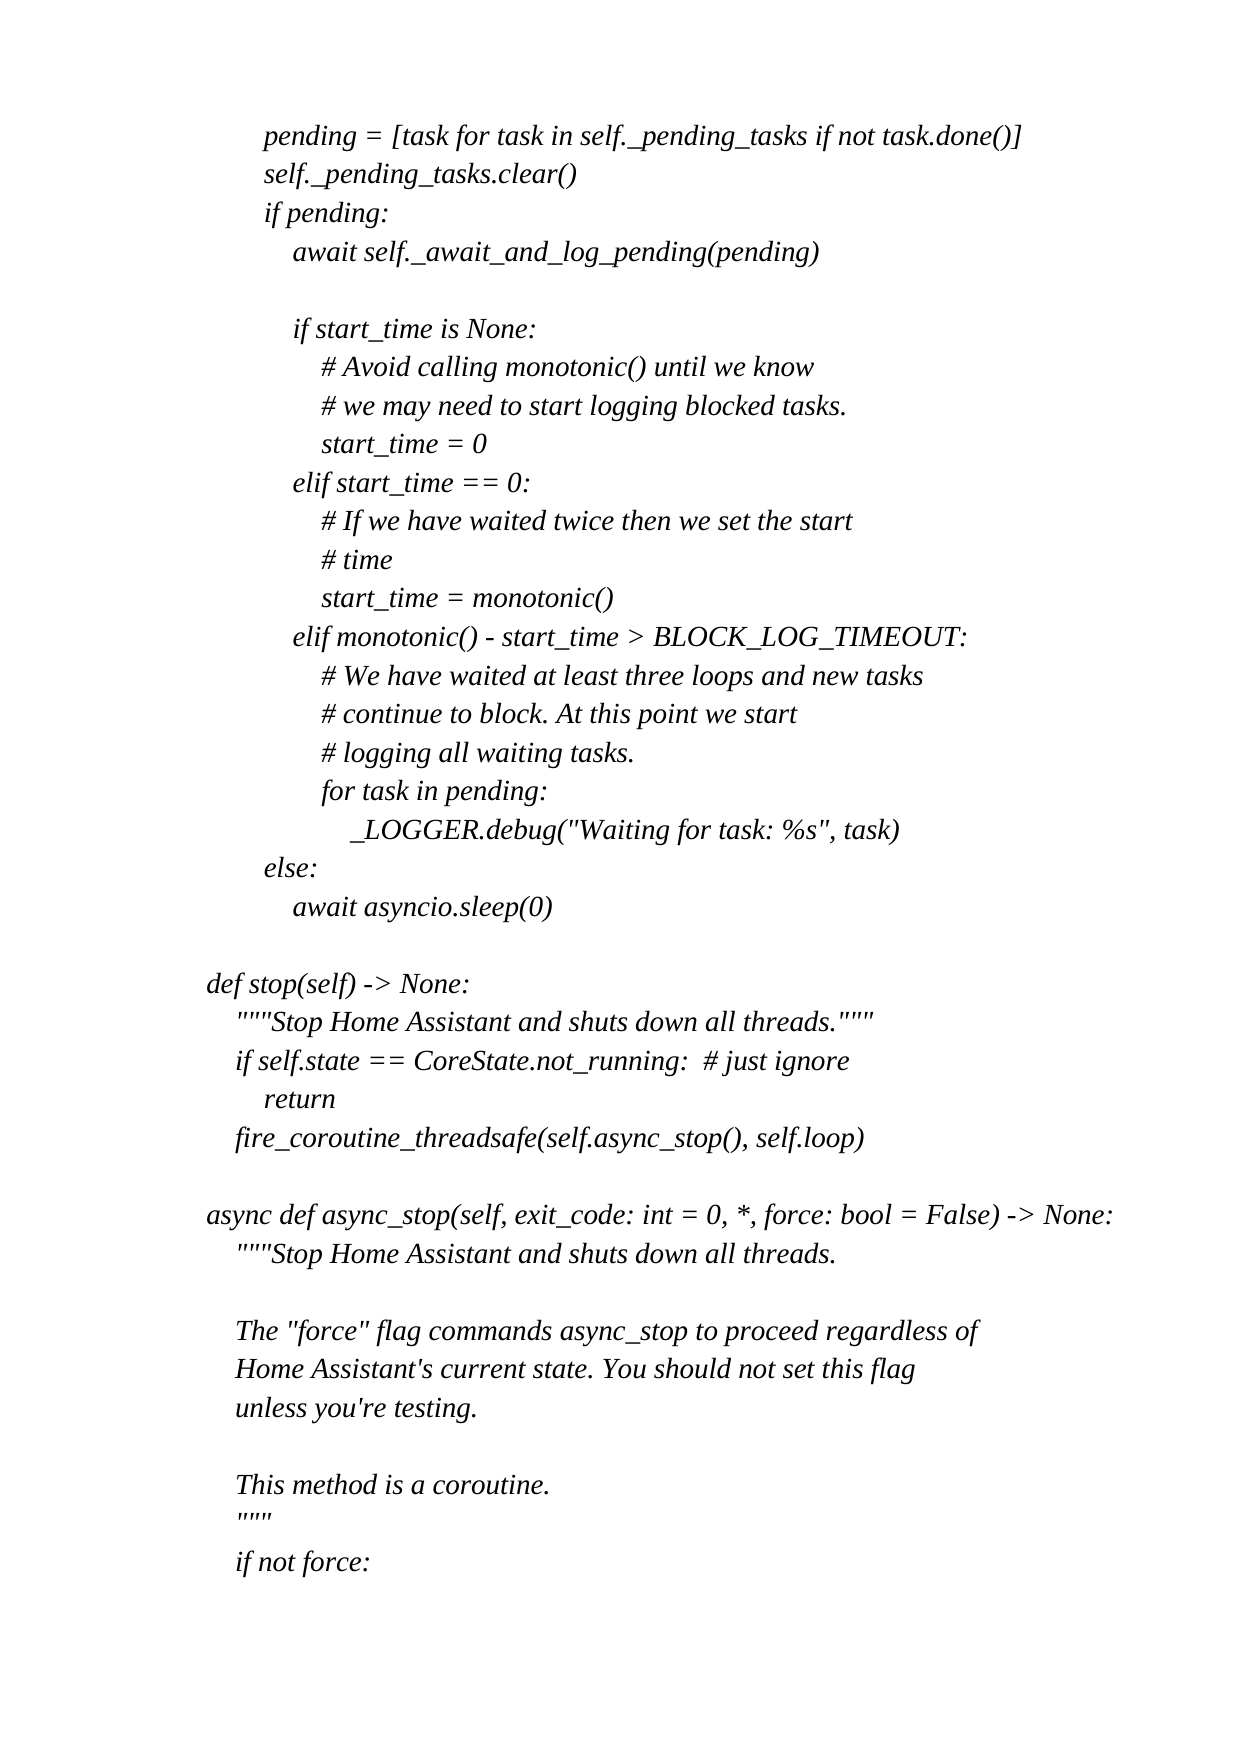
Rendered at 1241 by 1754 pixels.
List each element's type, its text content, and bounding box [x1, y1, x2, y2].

text # continue to block. At this point we start [177, 696, 1152, 730]
text """ [177, 1506, 1152, 1539]
text def stop(self) -> None: [177, 966, 1152, 999]
text for task in pending: [177, 773, 1152, 807]
text if start_time is None: [177, 311, 1152, 344]
text if not force: [177, 1544, 1152, 1578]
text else: [177, 850, 1152, 884]
text if pending: [177, 195, 1152, 229]
text fire_coroutine_threadsafe(self.async_stop(), self.loop) [177, 1120, 1152, 1154]
text return [177, 1082, 1152, 1115]
text Home Assistant's current state. You should not set this flag [177, 1351, 1152, 1385]
text if self.state == CoreState.not_running: # just ignore [177, 1043, 1152, 1077]
text """Stop Home Assistant and shuts down all threads. [177, 1236, 1152, 1269]
text elif start_time == 0: [177, 465, 1152, 498]
text The "force" flag commands async_stop to proceed regardless of [177, 1313, 1152, 1346]
text # we may need to start logging blocked tasks. [177, 388, 1152, 421]
text # time [177, 542, 1152, 576]
text """Stop Home Assistant and shuts down all threads.""" [177, 1004, 1152, 1038]
text start_time = monotonic() [177, 581, 1152, 614]
text pending = [task for task in self._pending_tasks if not task.done()] [177, 118, 1152, 152]
text await self._await_and_log_pending(pending) [177, 234, 1152, 267]
text _LOGGER.debug("Waiting for task: %s", task) [177, 812, 1152, 845]
text # Avoid calling monotonic() until we know [177, 349, 1152, 383]
text async def async_stop(self, exit_code: int = 0, *, force: bool = False) -> None: [177, 1197, 1152, 1231]
text await asyncio.sleep(0) [177, 889, 1152, 922]
text # We have waited at least three loops and new tasks [177, 658, 1152, 691]
text This method is a coroutine. [177, 1467, 1152, 1501]
text # If we have waited twice then we set the start [177, 503, 1152, 537]
text self._pending_tasks.clear() [177, 157, 1152, 190]
text unless you're testing. [177, 1390, 1152, 1423]
text start_time = 0 [177, 426, 1152, 460]
text elif monotonic() - start_time > BLOCK_LOG_TIMEOUT: [177, 619, 1152, 653]
text # logging all waiting tasks. [177, 735, 1152, 768]
